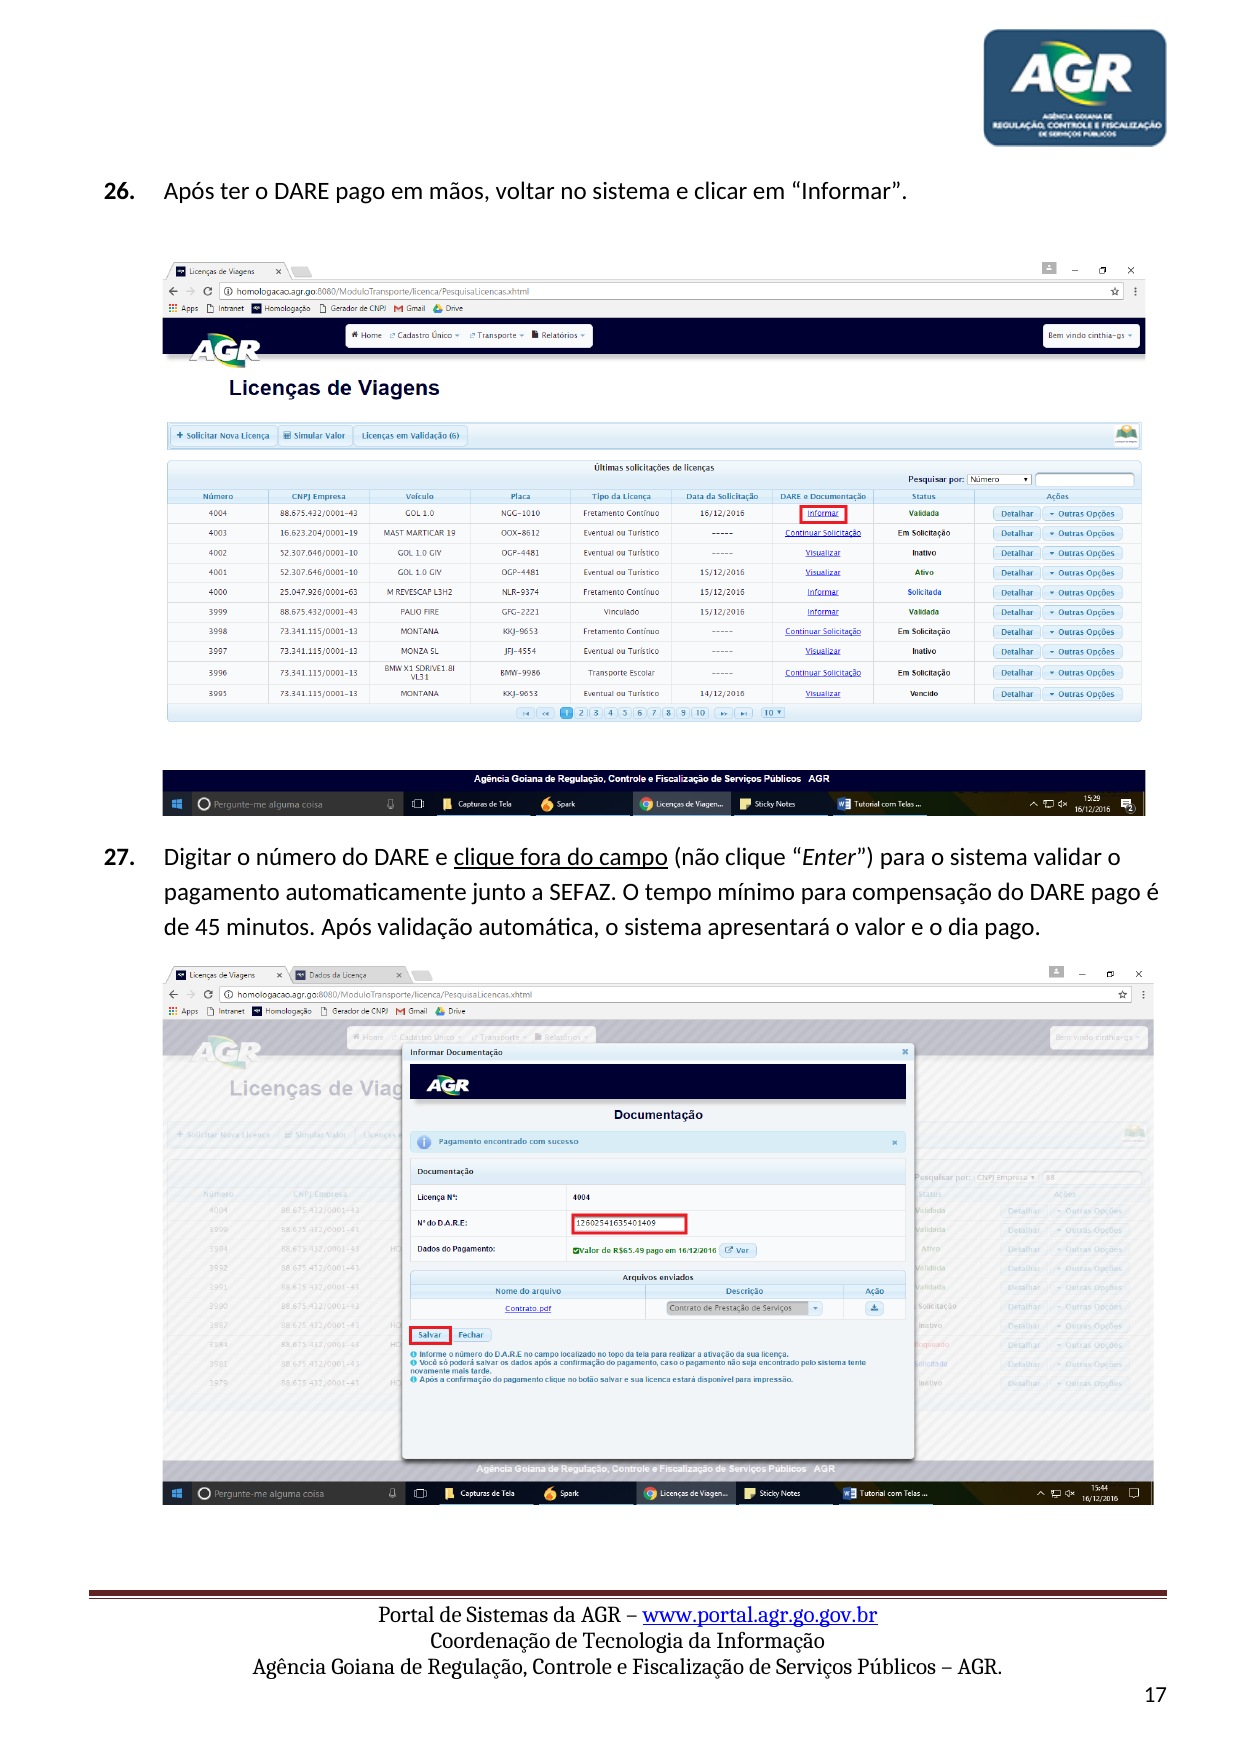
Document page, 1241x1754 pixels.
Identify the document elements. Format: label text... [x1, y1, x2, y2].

picture [162, 262, 1146, 816]
picture [162, 966, 1154, 1505]
list Após ter o DARE pago em mãos, voltar no sistema e clicar em “Informar”. [103, 175, 1167, 237]
picture [983, 29, 1167, 147]
list Digitar o número do DARE e clique fora do campo (não clique “Enter”) para o sistema validar o pagamento automaticamente junto a SEFAZ. O tempo mínimo para compensação do DARE pago é de 45 minutos. Após validação automática, o sistema apresentará o valor e o dia pago. [103, 841, 1167, 941]
